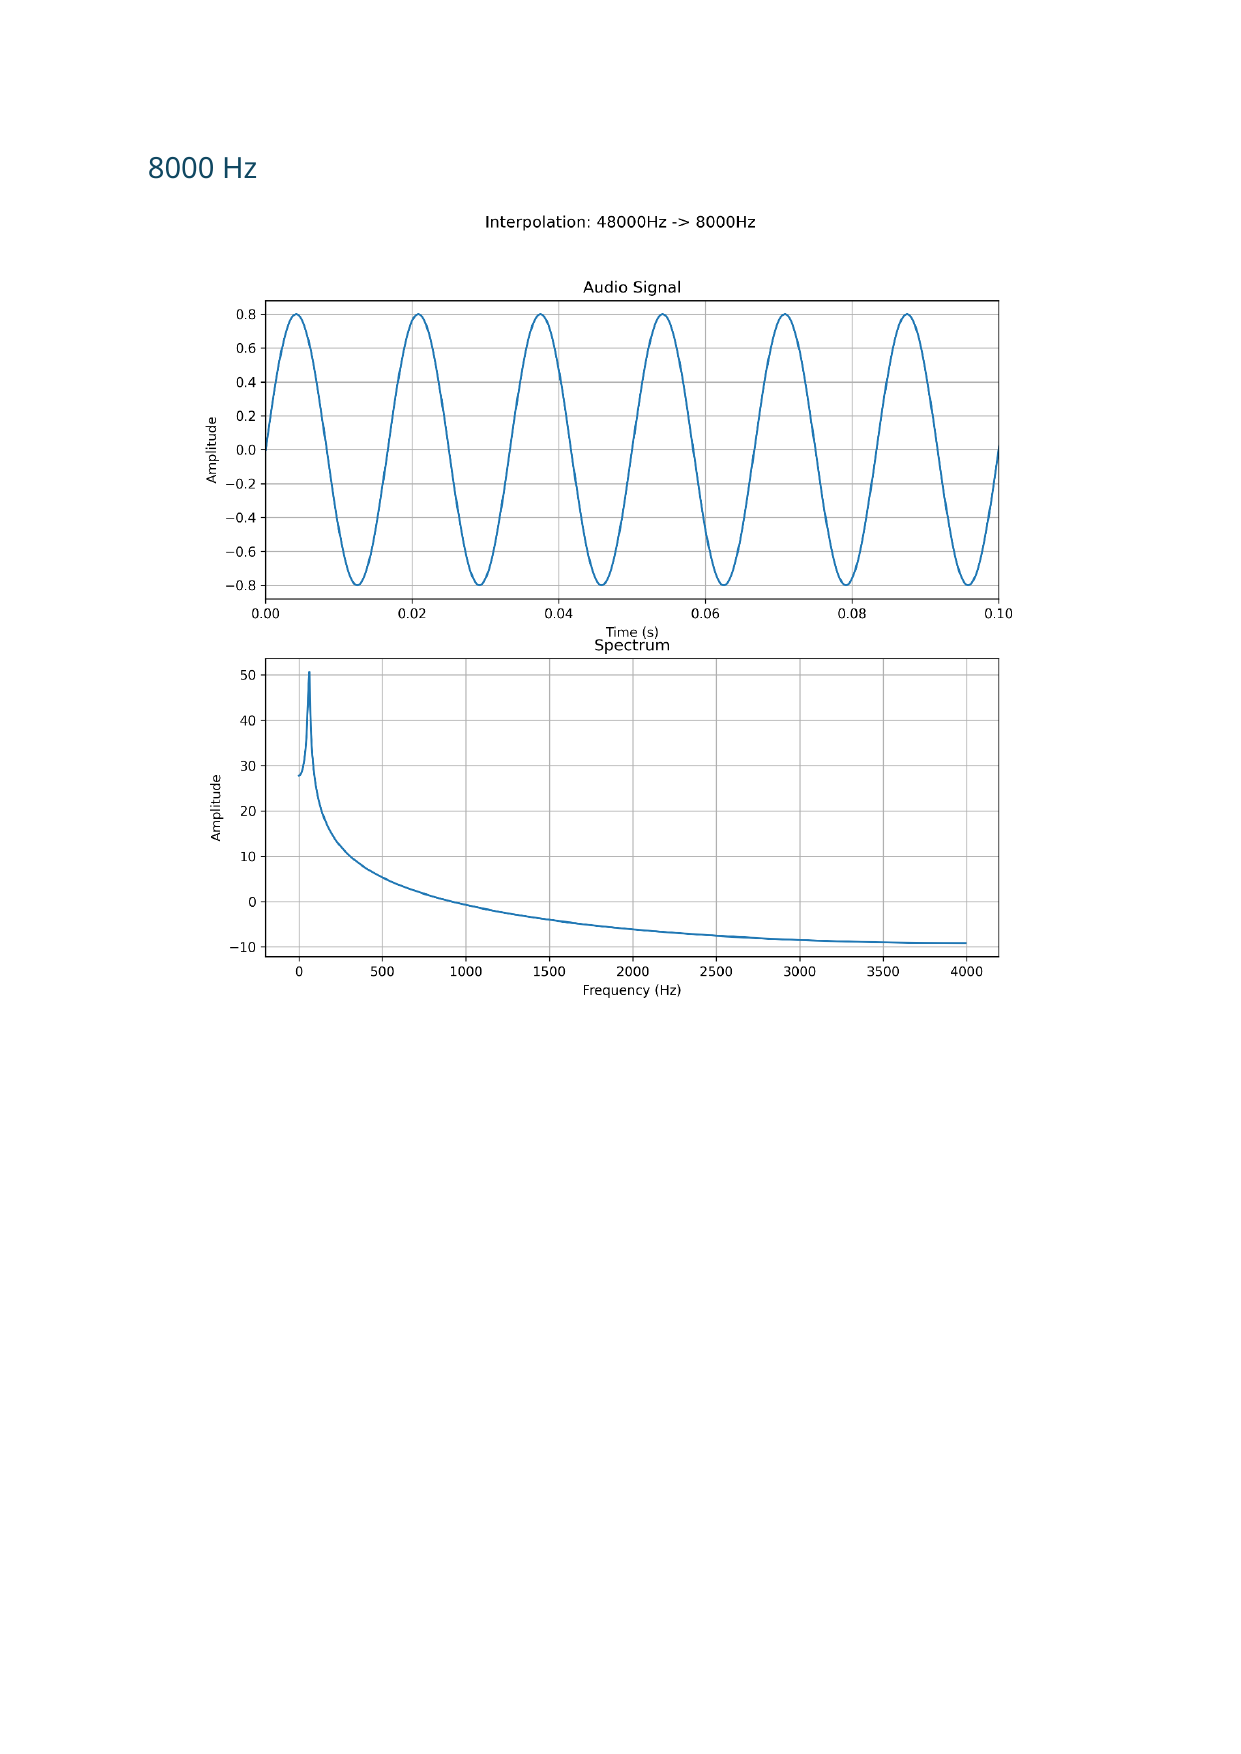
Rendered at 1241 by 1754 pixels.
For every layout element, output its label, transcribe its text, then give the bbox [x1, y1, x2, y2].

subtitle 8000 Hz [148, 148, 1093, 187]
picture [147, 198, 1093, 1050]
